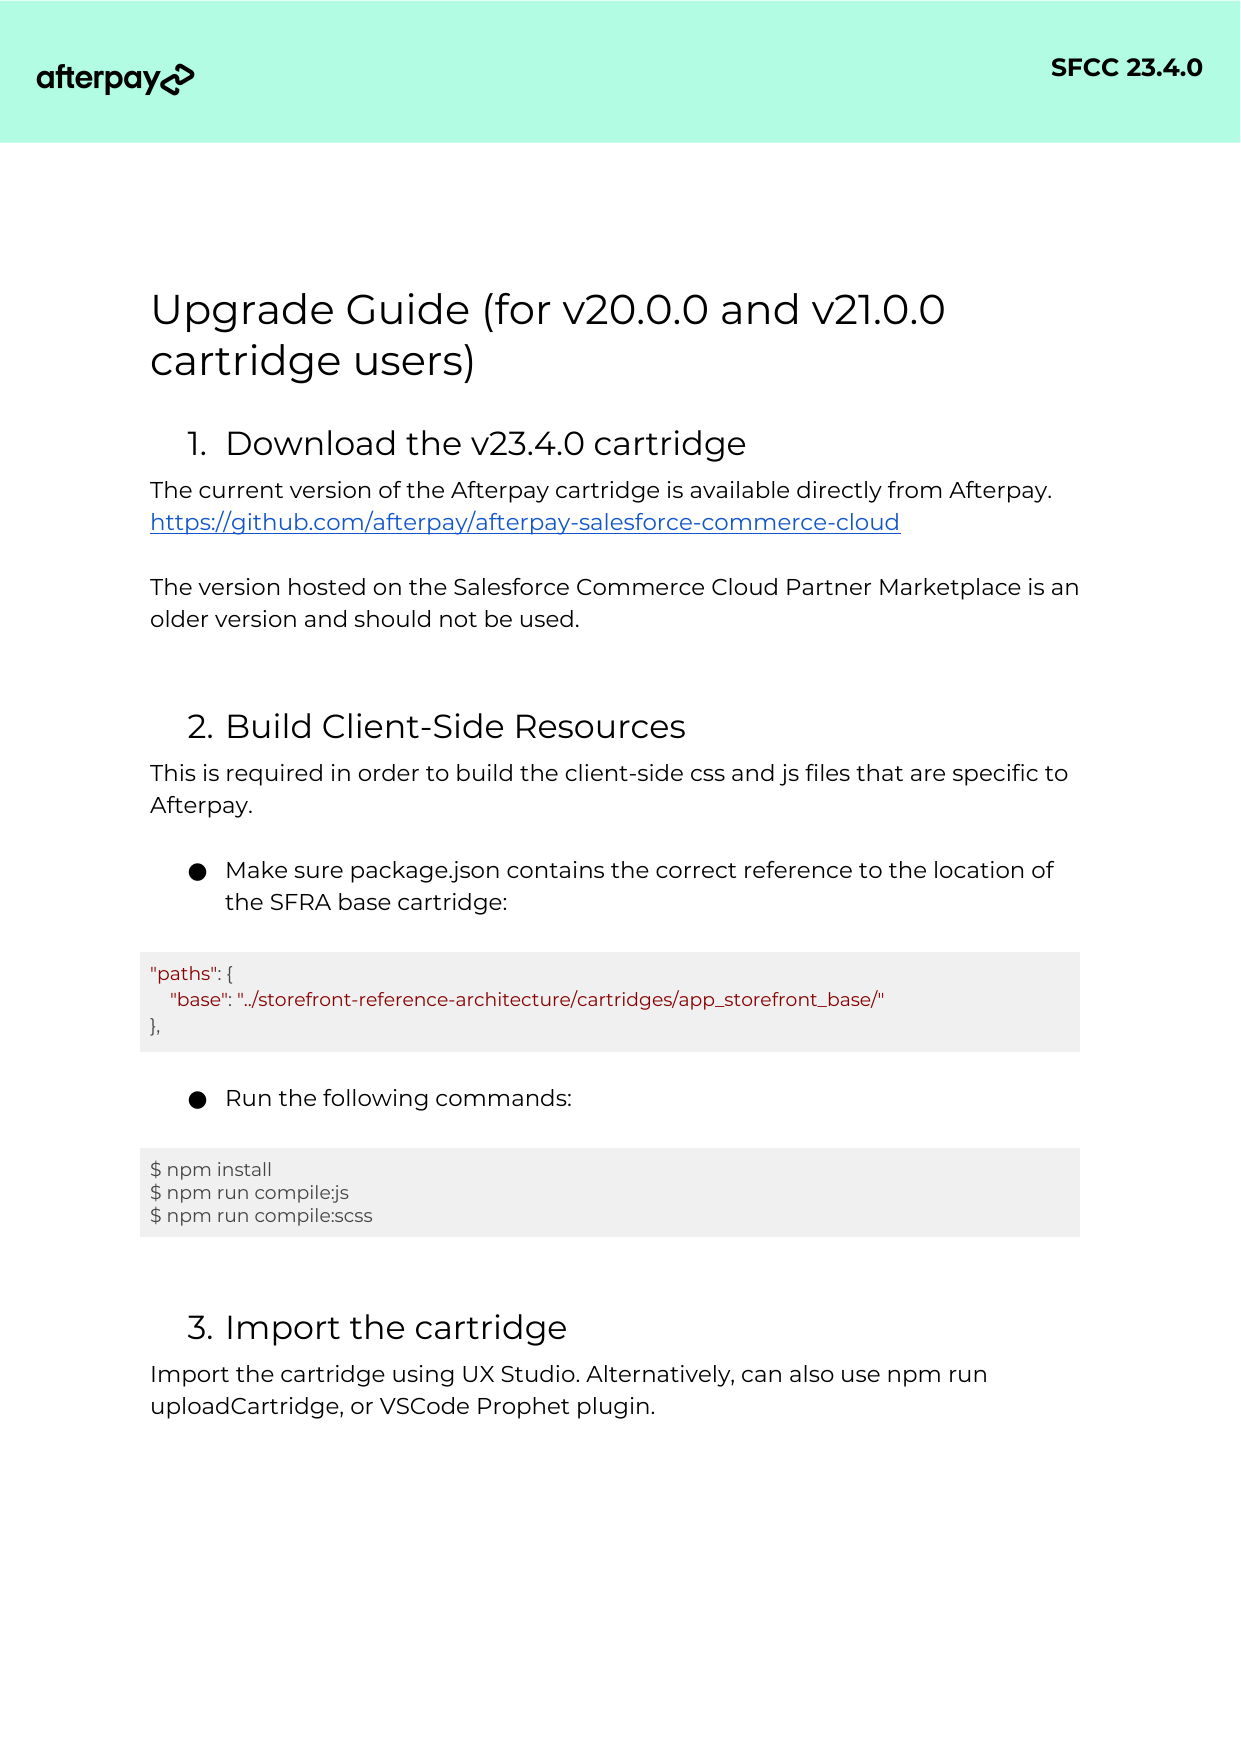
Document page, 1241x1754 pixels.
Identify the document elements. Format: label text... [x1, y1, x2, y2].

list Run the following commands: [187, 1084, 1090, 1112]
text This is required in order to build the client-side css and js files that are specific to Afterpay. [150, 759, 1090, 819]
subtitle Build Client-Side Resources [187, 706, 1090, 747]
text The current version of the Afterpay cartridge is available directly from Afterpay. [150, 476, 1090, 504]
list Make sure package.json contains the correct reference to the location of the SFRA base cartridge: [187, 856, 1090, 916]
text Import the cartridge using UX Studio. Alternatively, can also use npm run uploadCartridge, or VSCode Prophet plugin. [150, 1360, 1090, 1420]
text https://github.com/afterpay/afterpay-salesforce-commerce-cloud [150, 508, 1090, 536]
table_header "paths": { "base": "../storefront-reference-architecture/cartridges/app_storefront_base/" }, [140, 952, 1080, 1052]
subtitle Import the cartridge [187, 1307, 1090, 1348]
picture [7, 40, 224, 103]
table_header $ npm install $ npm run compile:js $ npm run compile:scss [140, 1148, 1080, 1237]
text The version hosted on the Salesforce Commerce Cloud Partner Marketplace is an older version and should not be used. [150, 573, 1090, 633]
subtitle Download the v23.4.0 cartridge [187, 423, 1090, 464]
subtitle Upgrade Guide (for v20.0.0 and v21.0.0 cartridge users) [150, 284, 1090, 386]
